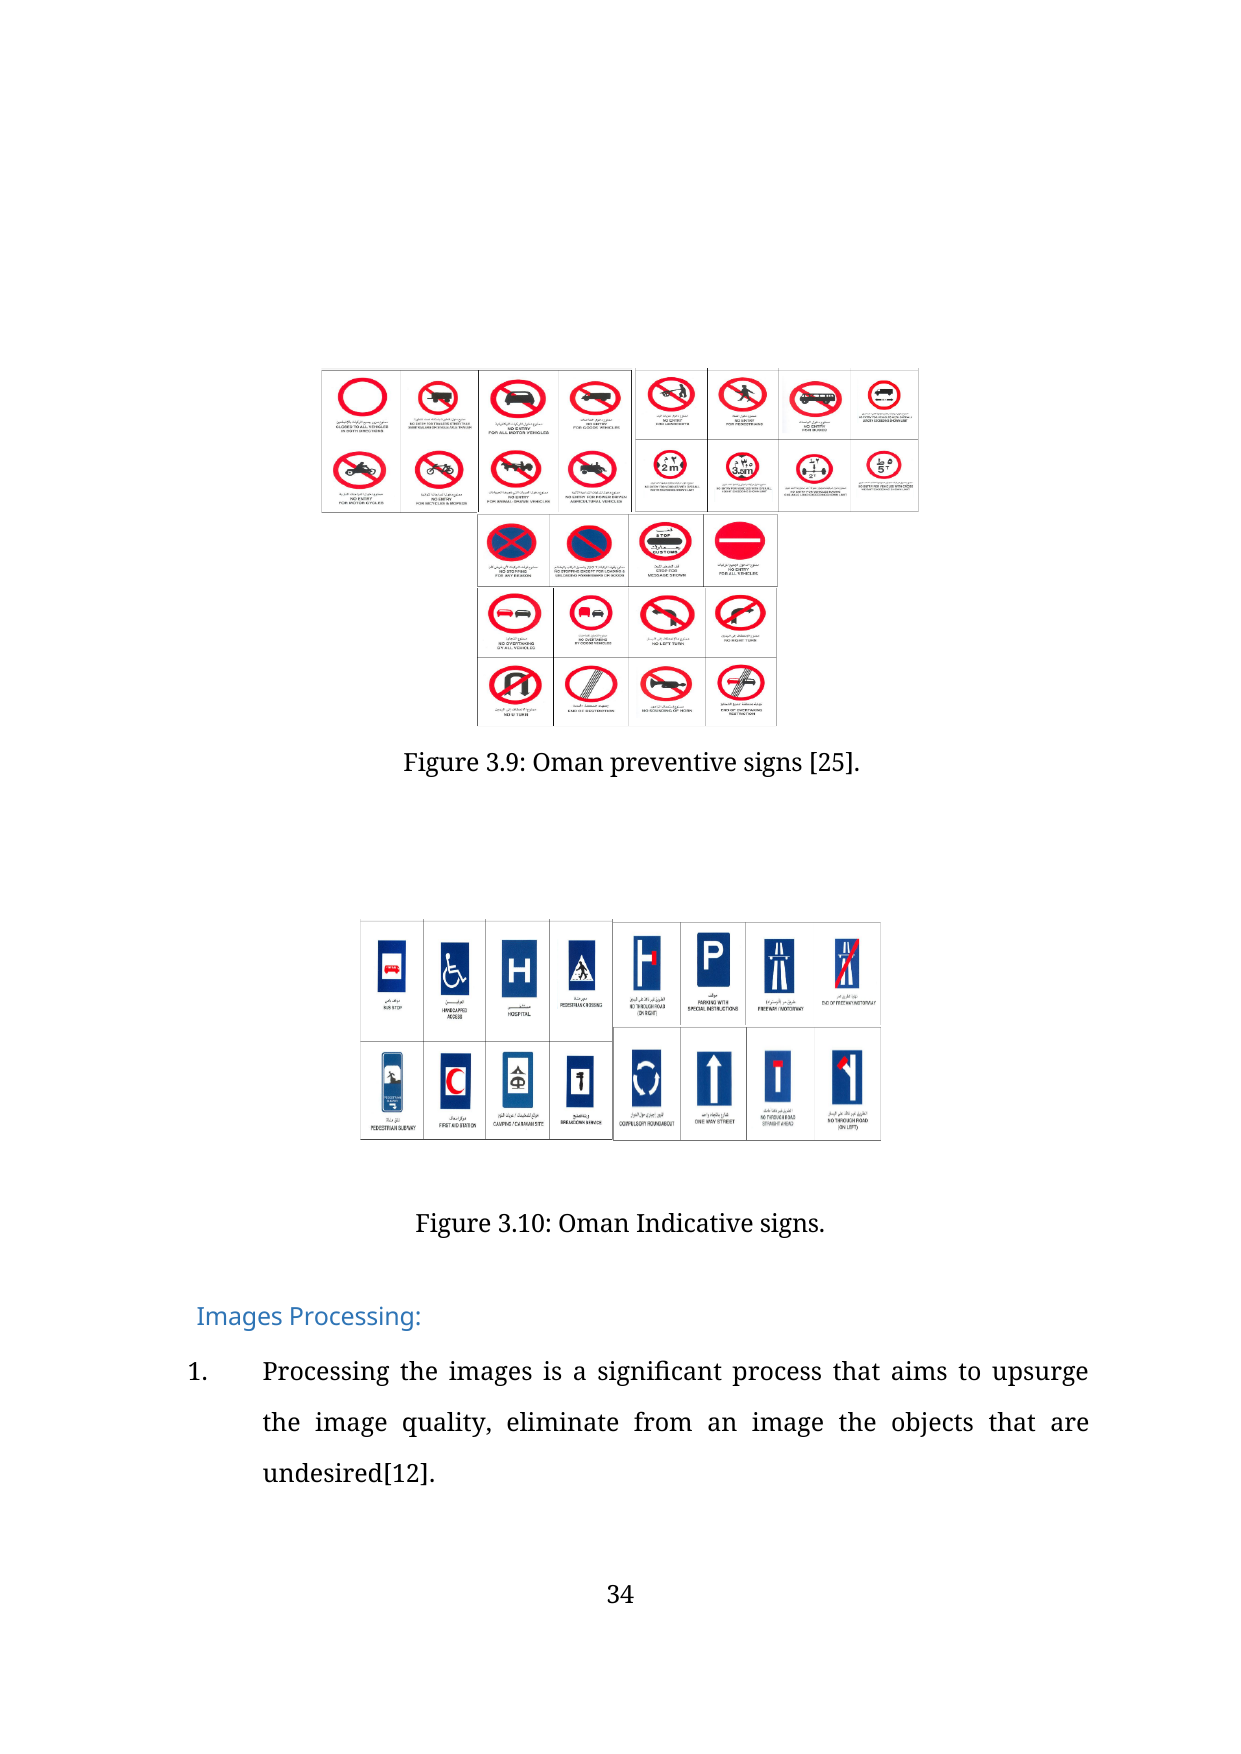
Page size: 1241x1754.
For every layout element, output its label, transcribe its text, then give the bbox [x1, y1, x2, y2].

picture [321, 368, 919, 727]
picture [358, 919, 882, 1142]
subtitle Images Processing: [196, 1299, 1090, 1333]
list Processing the images is a significant process that aims to upsurge the image quality, eliminate from an image the objects that are undesired[12]. [187, 1354, 1090, 1490]
